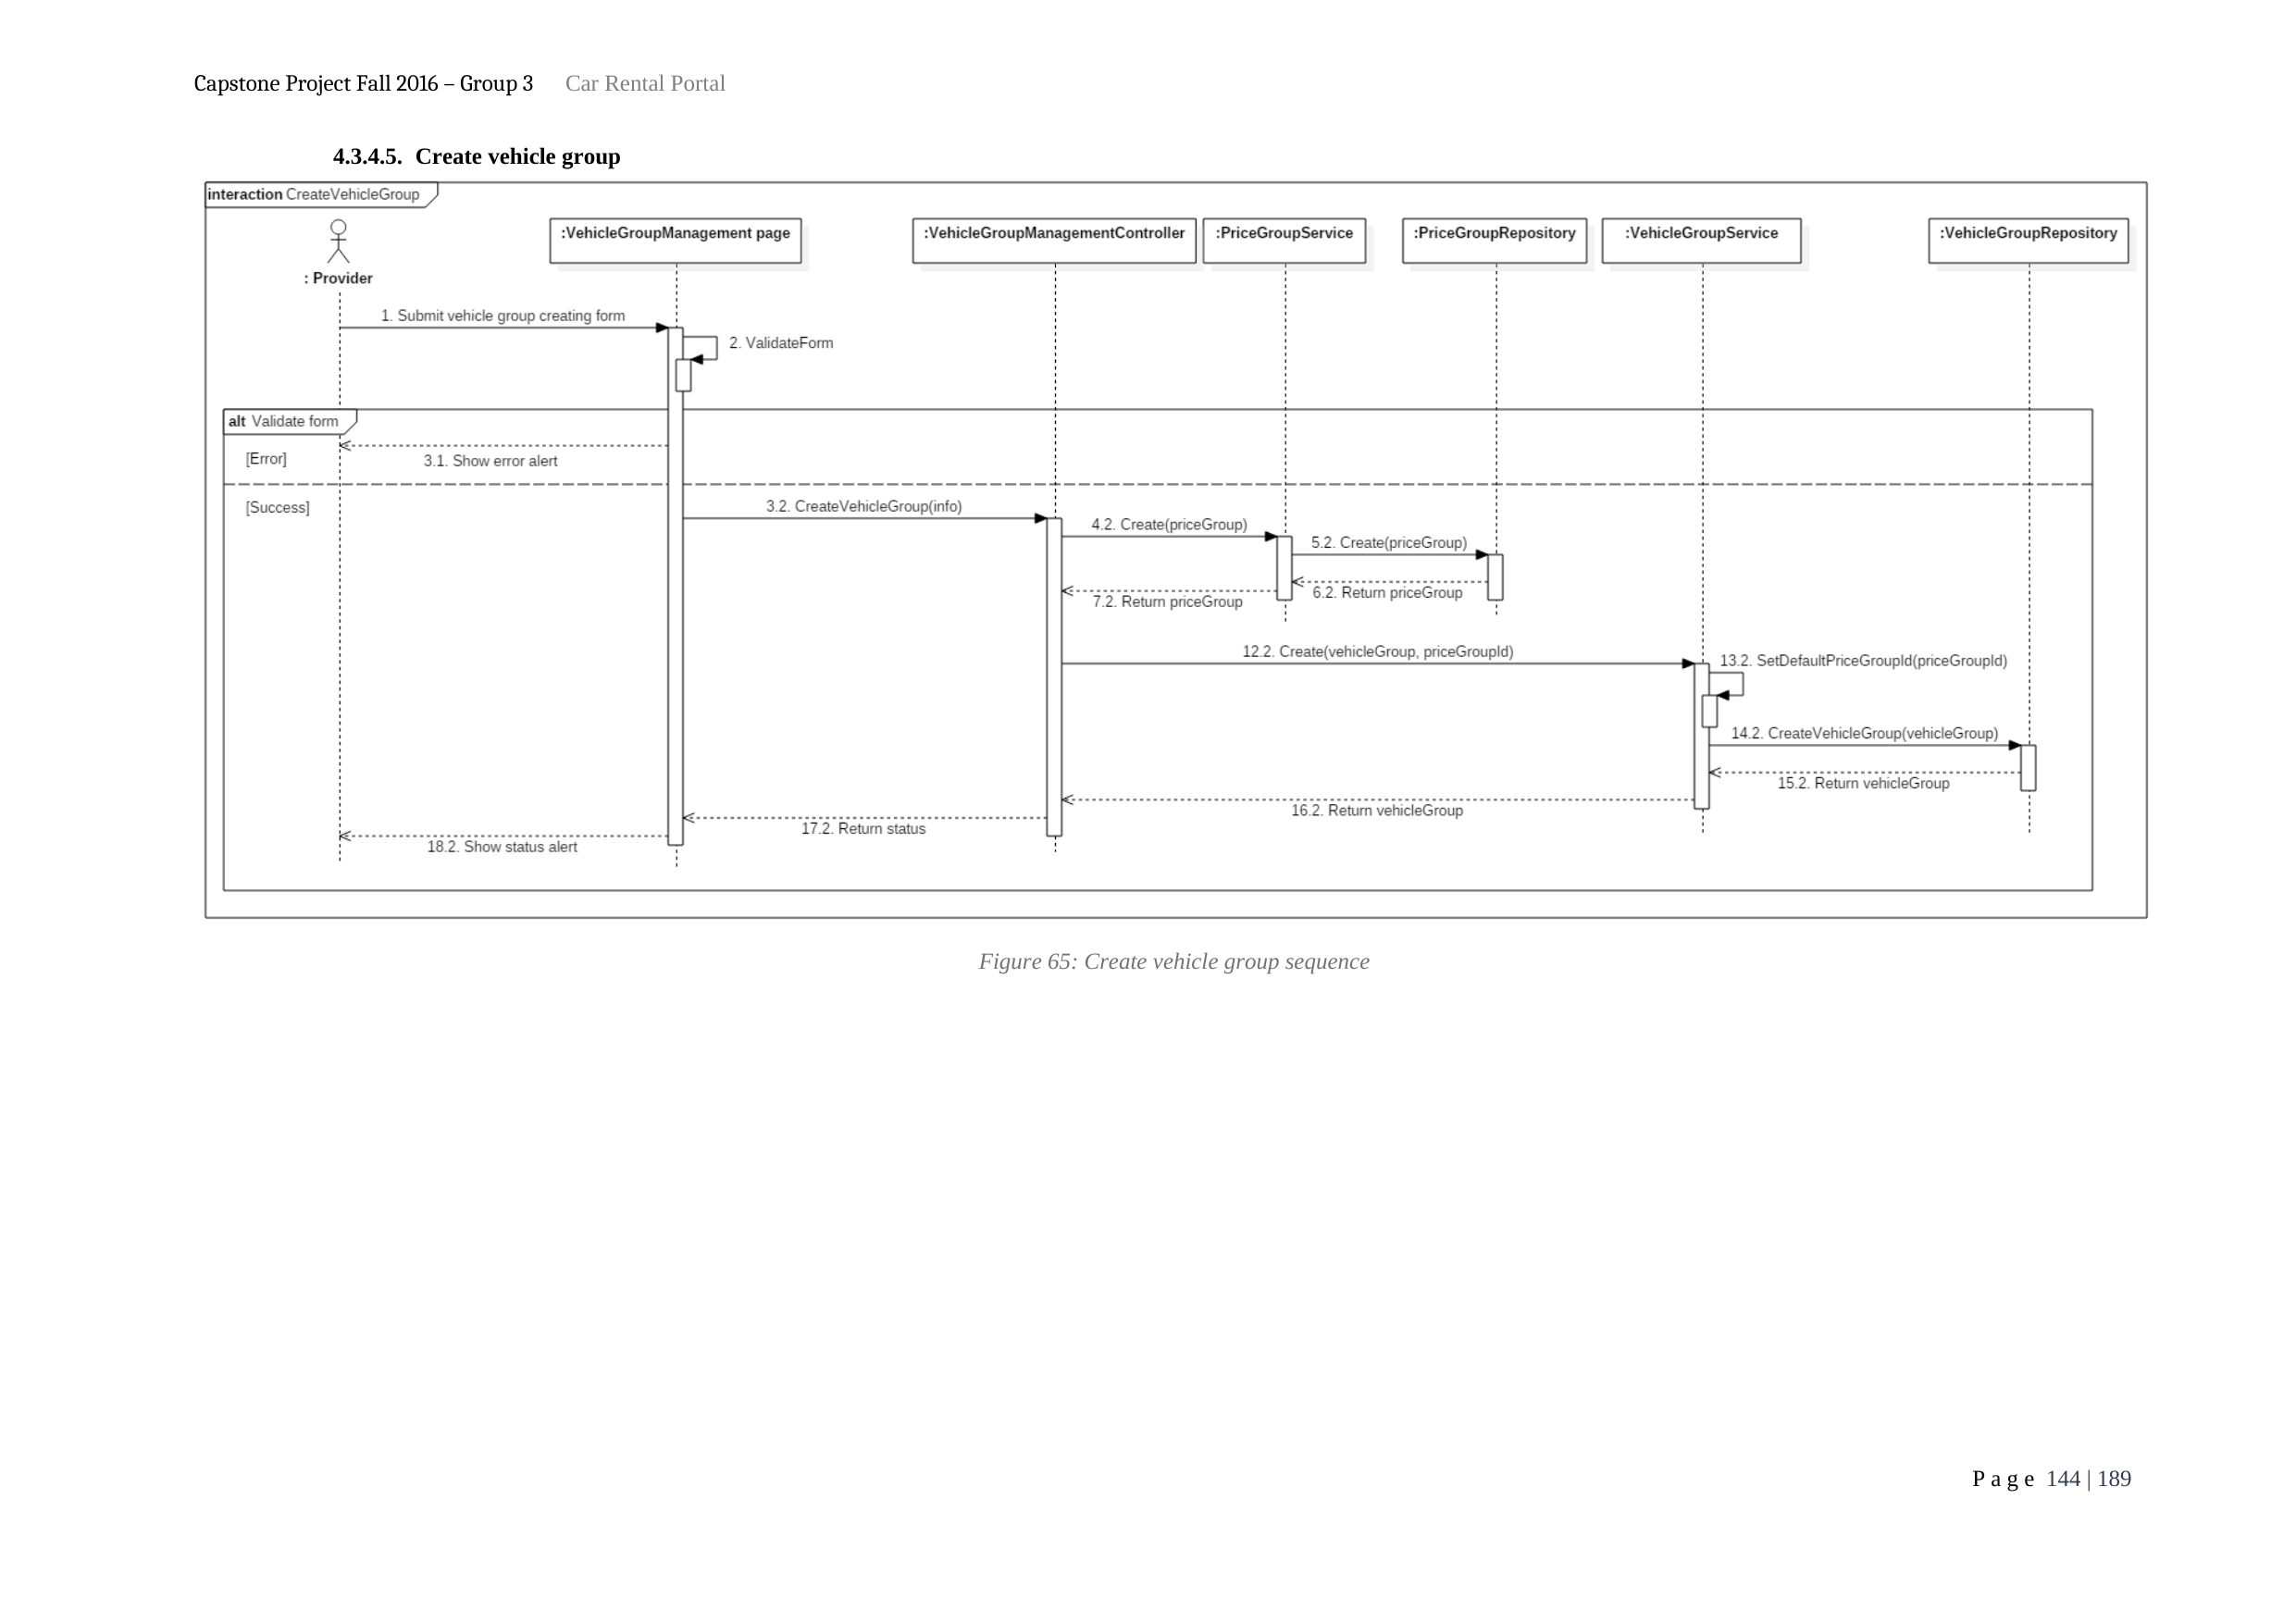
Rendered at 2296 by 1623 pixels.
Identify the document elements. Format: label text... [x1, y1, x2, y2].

picture [194, 171, 2158, 931]
text Figure 65: Create vehicle group sequence [194, 948, 2156, 974]
subtitle Create vehicle group [333, 142, 2156, 169]
